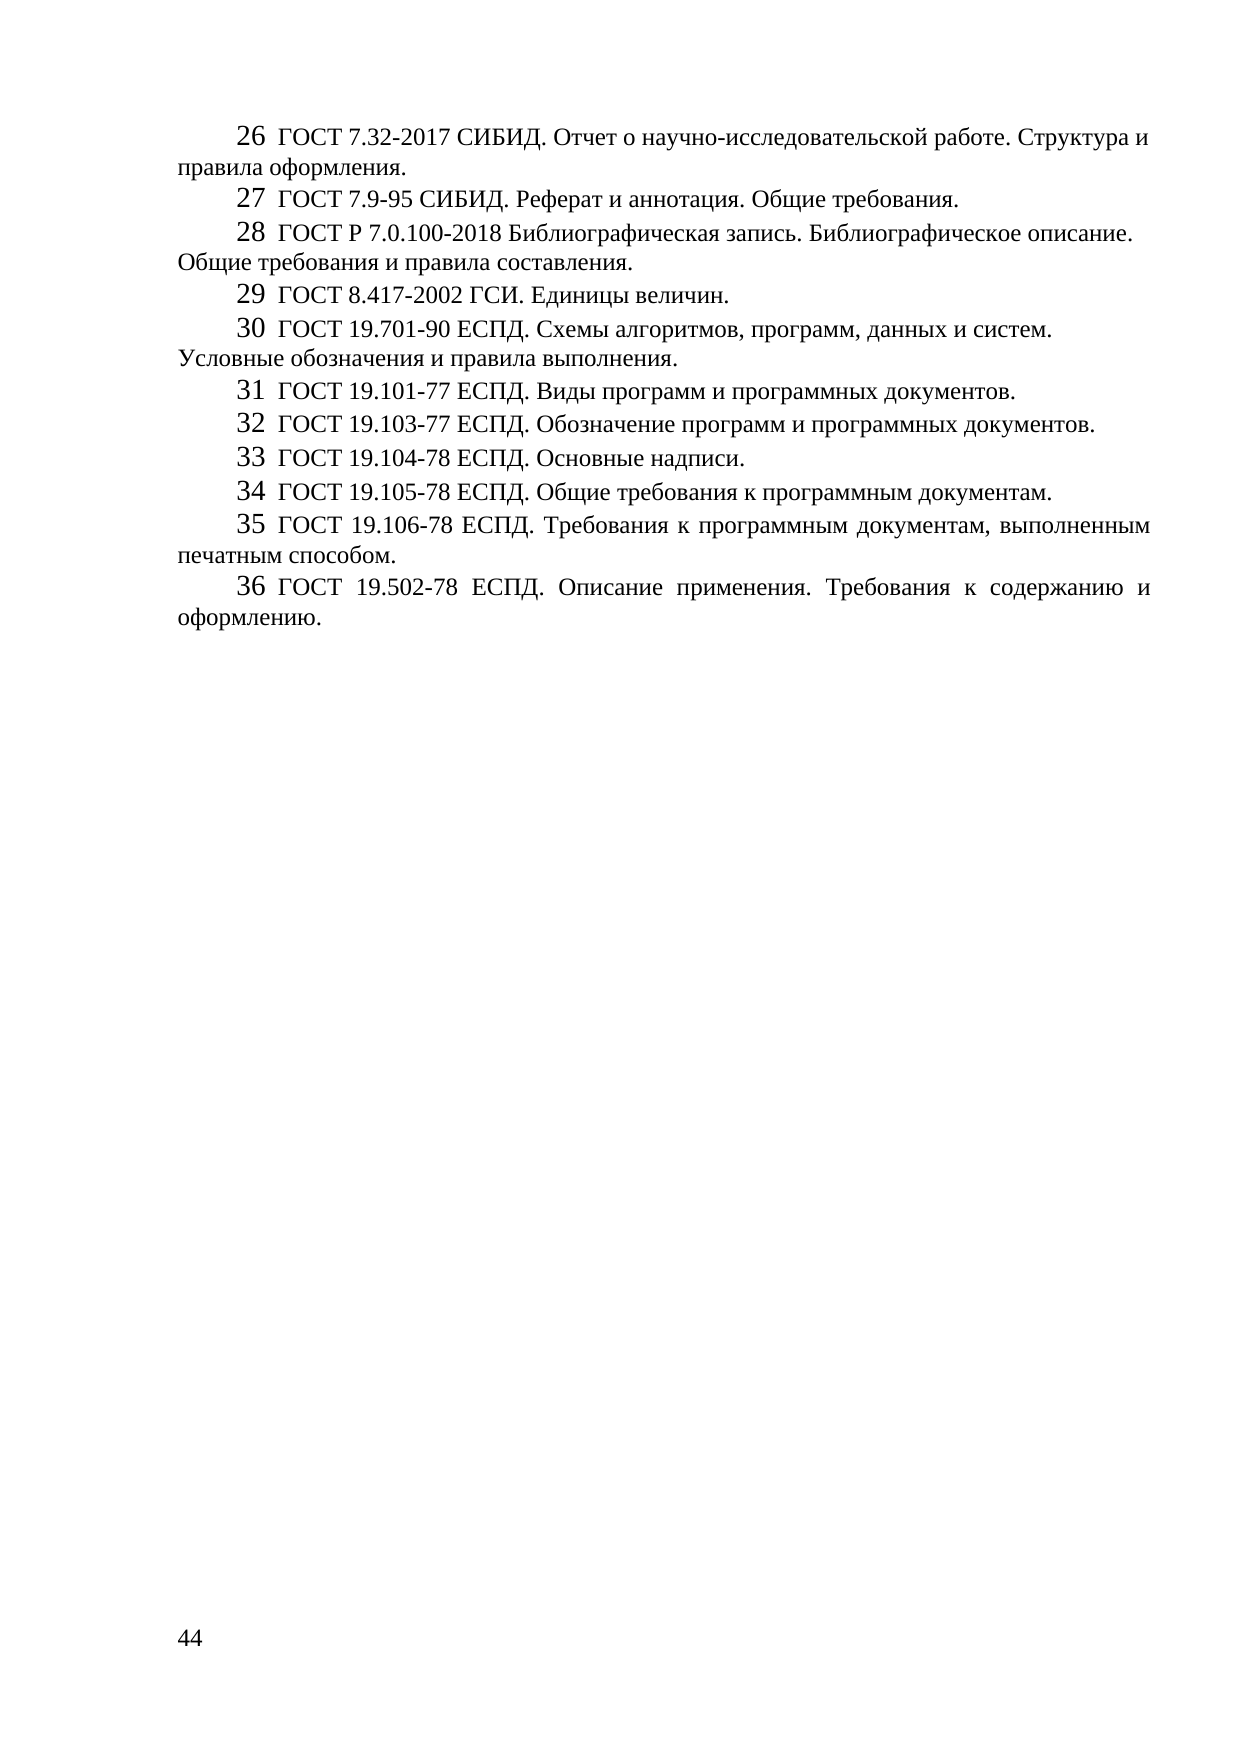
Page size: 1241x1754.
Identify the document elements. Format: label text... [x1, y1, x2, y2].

list ГОСТ 7.32-2017 СИБИД. Отчет о научно-исследовательской работе. Структура и правила оформления. [177, 118, 1152, 180]
list ГОСТ 19.502-78 ЕСПД. Описание применения. Требования к содержанию и оформлению. [177, 568, 1152, 631]
list ГОСТ 19.105-78 ЕСПД. Общие требования к программным документам. [177, 473, 1152, 506]
list ГОСТ 19.701-90 ЕСПД. Схемы алгоритмов, программ, данных и систем. Условные обозначения и правила выполнения. [177, 310, 1152, 372]
list ГОСТ 19.106-78 ЕСПД. Требования к программным документам, выполненным печатным способом. [177, 506, 1152, 568]
list ГОСТ 19.103-77 ЕСПД. Обозначение программ и программных документов. [177, 406, 1152, 439]
list ГОСТ 19.101-77 ЕСПД. Виды программ и программных документов. [177, 372, 1152, 406]
list ГОСТ 8.417-2002 ГСИ. Единицы величин. [177, 276, 1152, 310]
list ГОСТ Р 7.0.100-2018 Библиографическая запись. Библиографическое описание. Общие требования и правила составления. [177, 214, 1152, 276]
list ГОСТ 7.9-95 СИБИД. Реферат и аннотация. Общие требования. [177, 180, 1152, 214]
list ГОСТ 19.104-78 ЕСПД. Основные надписи. [177, 439, 1152, 473]
